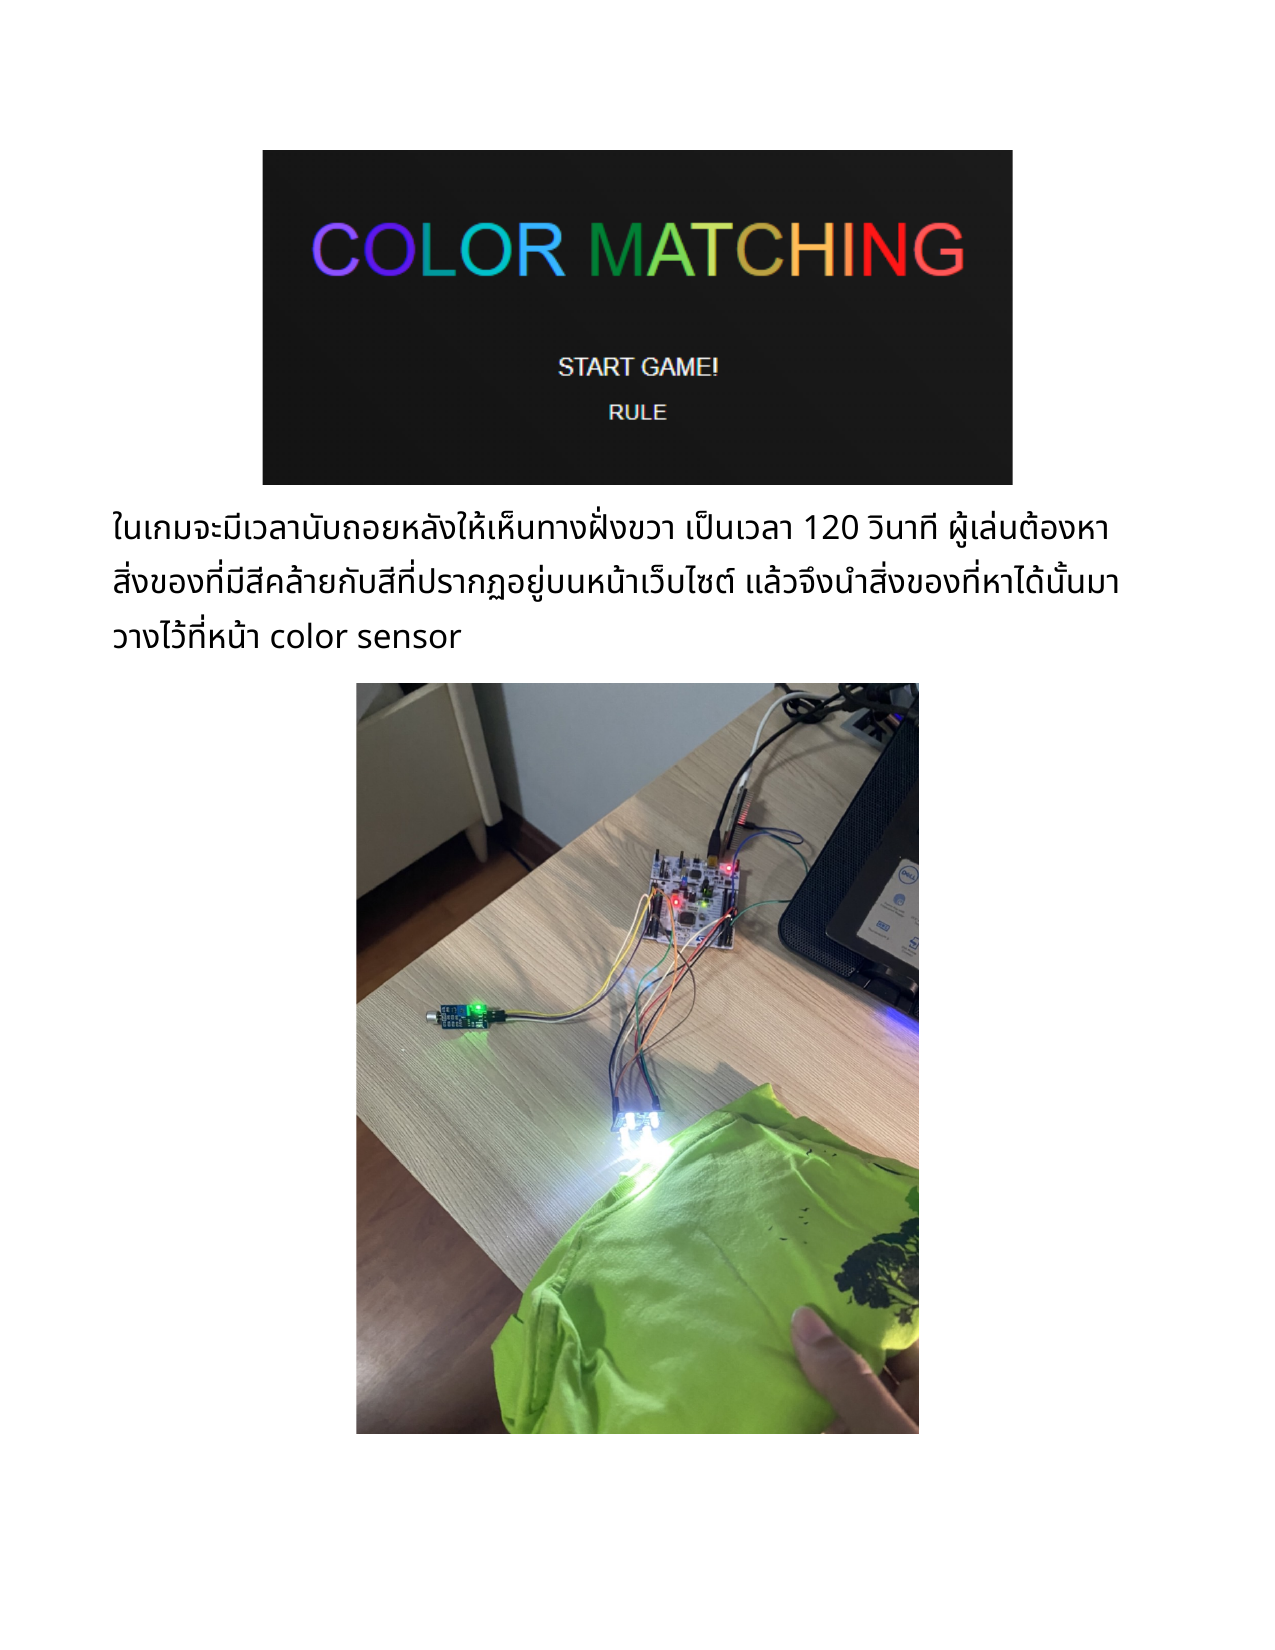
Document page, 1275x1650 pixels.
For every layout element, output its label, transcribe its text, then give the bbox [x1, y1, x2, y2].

text ในเกมจะมีเวลานับถอยหลังให้เห็นทางฝั่งขวา เป็นเวลา 120 วินาที ผู้เล่นต้องหาสิ่งของที่มีสีคล้ายกับสีที่ปรากฏอยู่บนหน้าเว็บไซต์ แล้วจึงนำสิ่งของที่หาได้นั้นมาวางไว้ที่หน้า color sensor [112, 503, 1162, 663]
picture [356, 683, 919, 1434]
picture [262, 150, 1013, 485]
